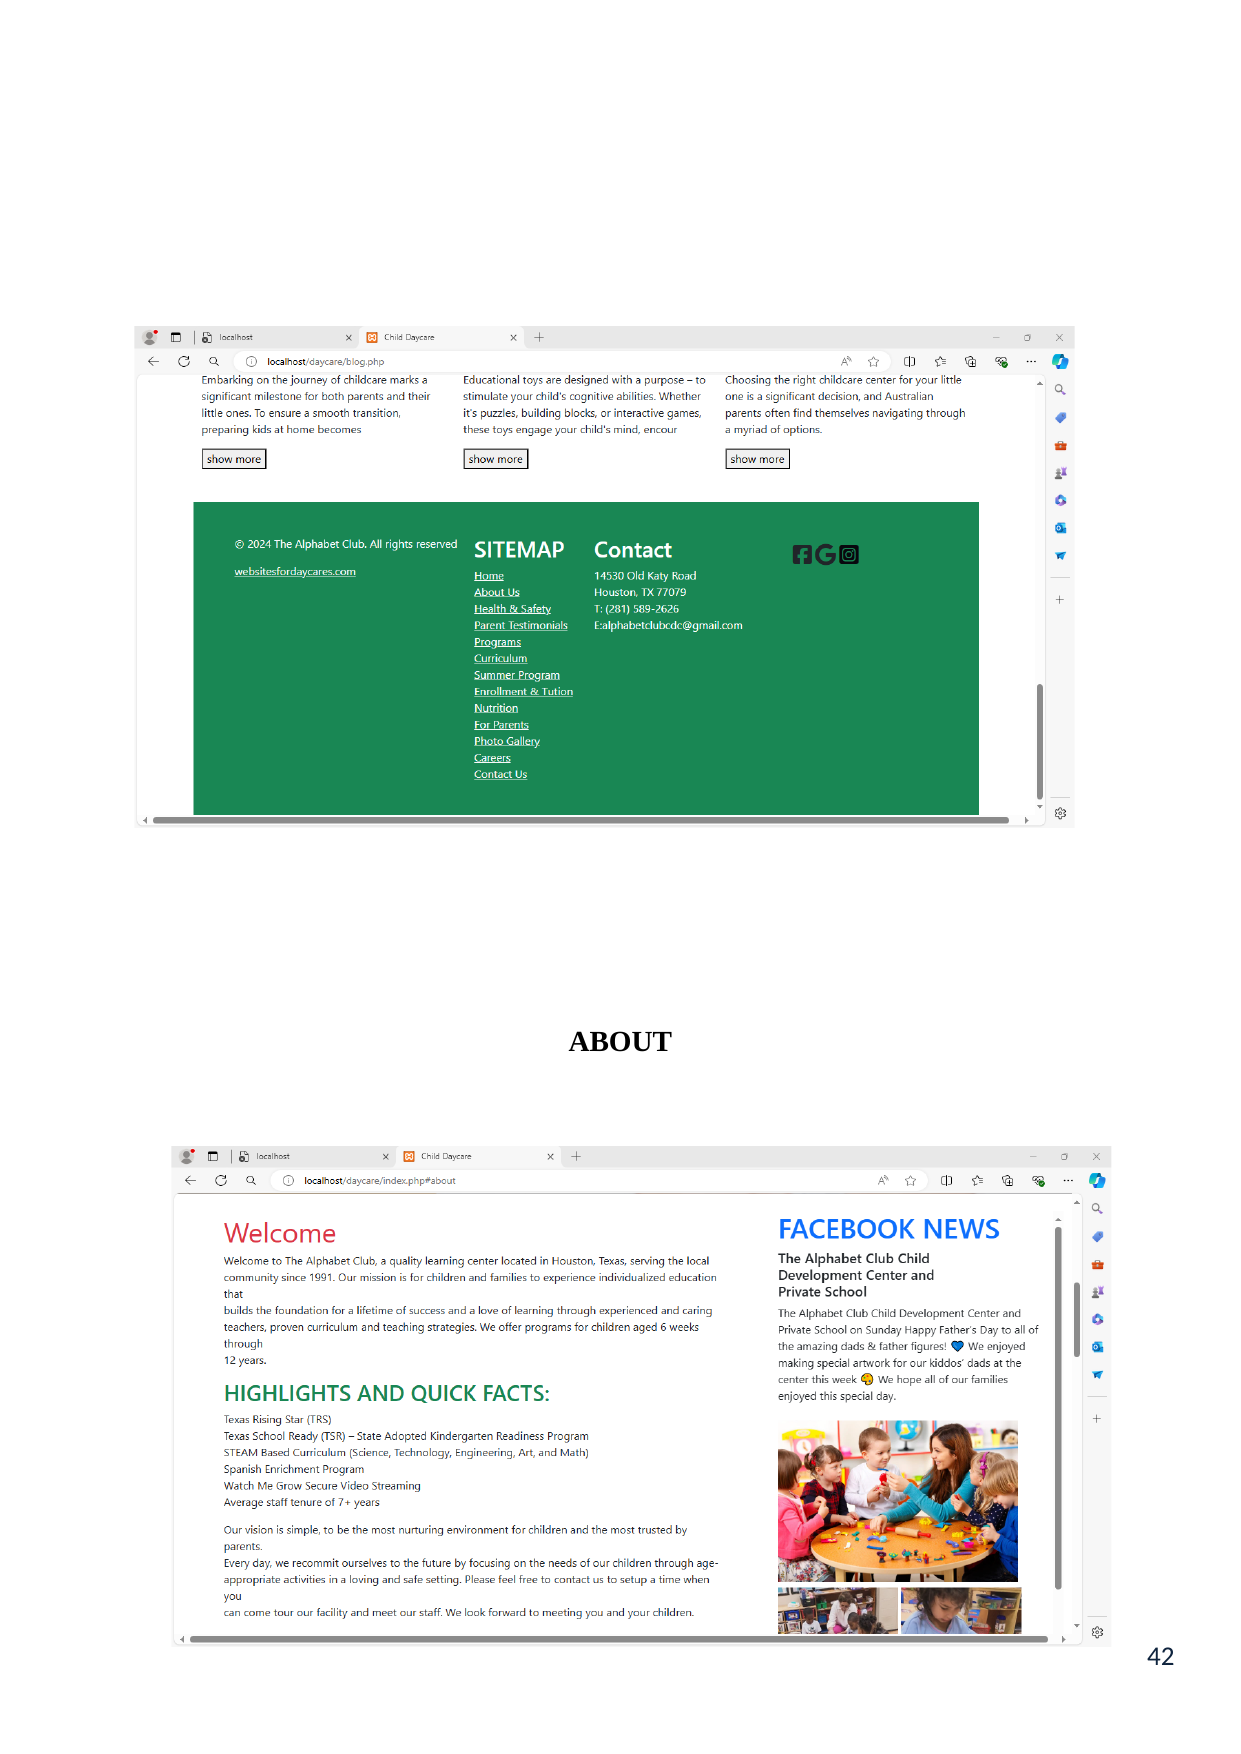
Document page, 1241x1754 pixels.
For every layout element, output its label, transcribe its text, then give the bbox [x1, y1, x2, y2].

text ABOUT [150, 1024, 1090, 1057]
